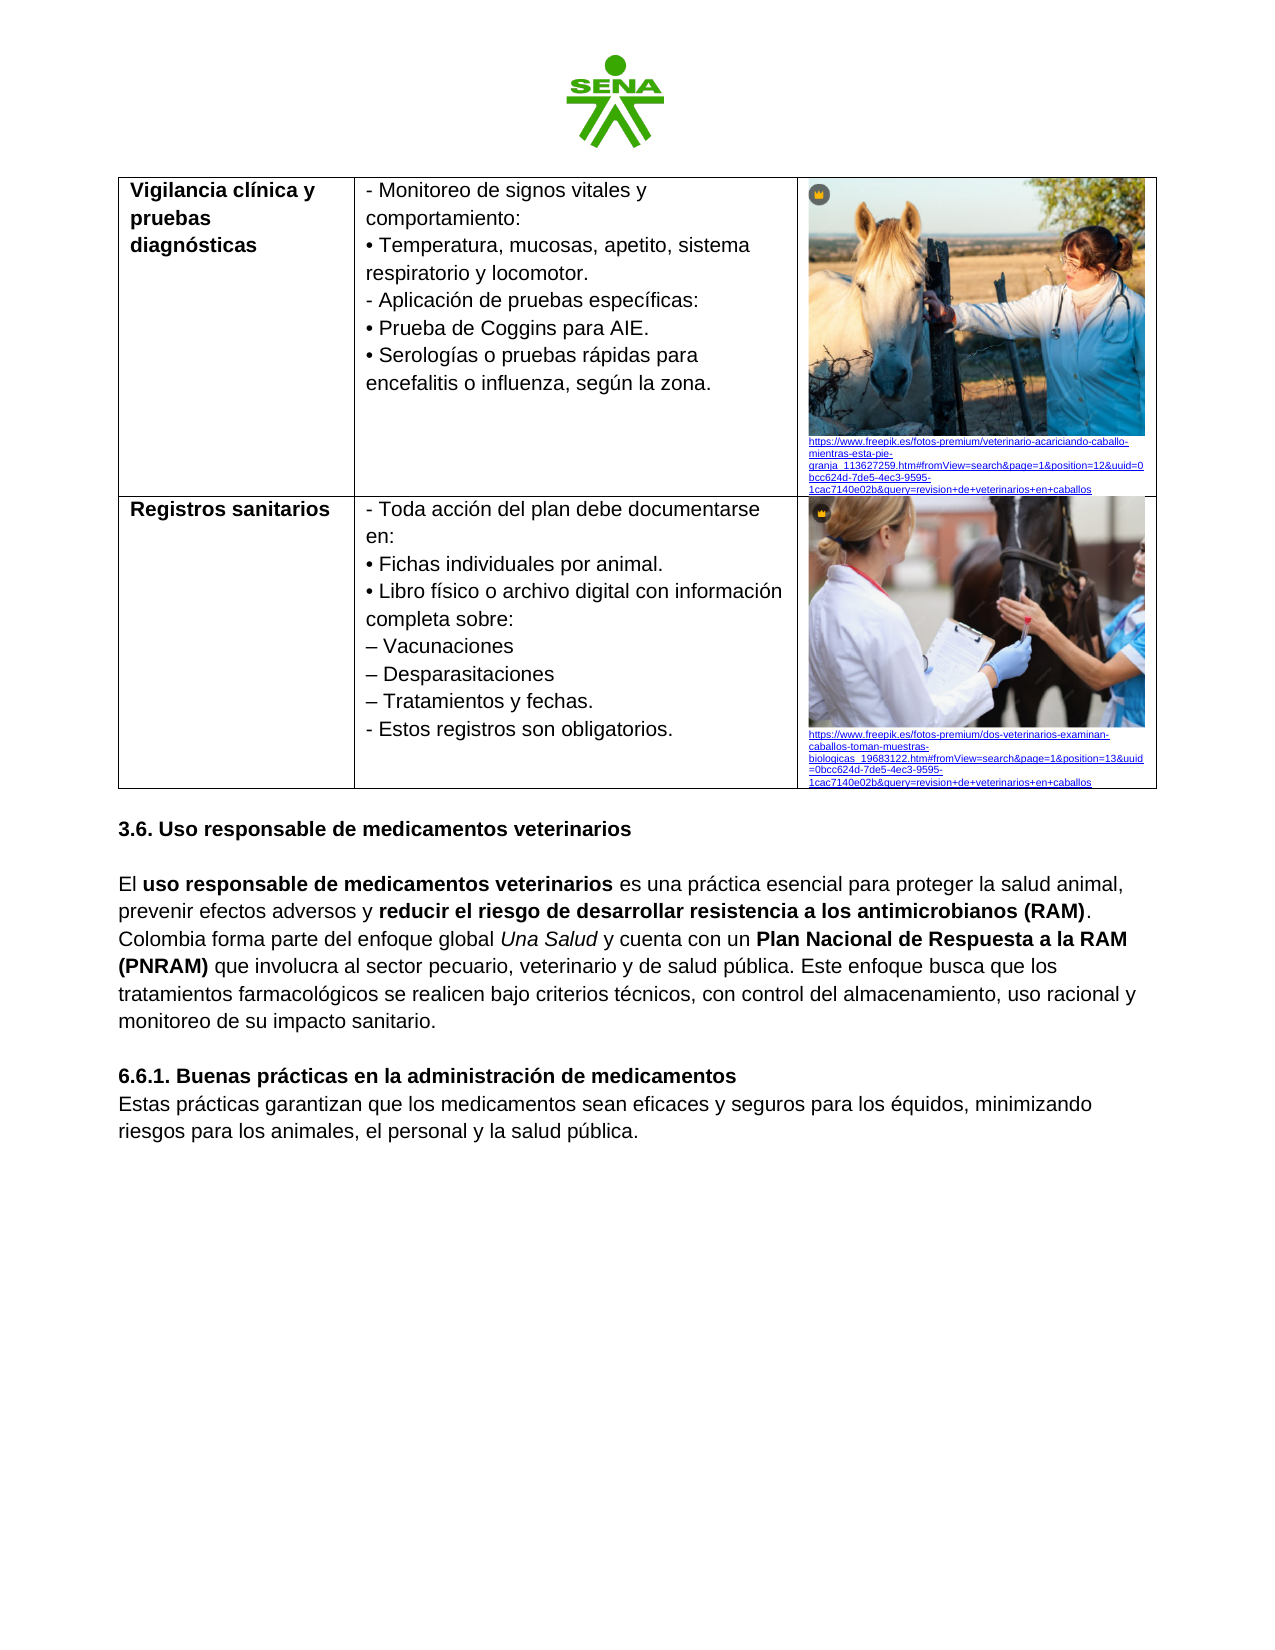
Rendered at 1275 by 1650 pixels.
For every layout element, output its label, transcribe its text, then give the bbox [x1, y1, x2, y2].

table_cell - Monitoreo de signos vitales y comportamiento: • Temperatura, mucosas, apetito, sistema respiratorio y locomotor. - Aplicación de pruebas específicas: • Prueba de Coggins para AIE. • Serologías o pruebas rápidas para encefalitis o influenza, según la zona. [355, 178, 797, 496]
picture [1139, 402, 1145, 411]
text 6.6.1. Buenas prácticas en la administración de medicamentos [118, 1064, 1157, 1088]
text Estas prácticas garantizan que los medicamentos sean eficaces y seguros para los équidos, minimizando riesgos para los animales, el personal y la salud pública. [118, 1092, 1157, 1143]
table_cell https://www.freepik.es/fotos-premium/veterinario-acariciando-caballo-mientras-esta-pie-granja_113627259.htm#fromView=search&page=1&position=12&uuid=0bcc624d-7de5-4ec3-9595-1cac7140e02b&query=revision+de+veterinarios+en+caballos [798, 178, 1156, 496]
table_cell - Toda acción del plan debe documentarse en: • Fichas individuales por animal. • Libro físico o archivo digital con información completa sobre: – Vacunaciones – Desparasitaciones – Tratamientos y fechas. - Estos registros son obligatorios. [355, 497, 797, 788]
text 3.6. Uso responsable de medicamentos veterinarios [118, 817, 1157, 841]
table_cell Vigilancia clínica y pruebas diagnósticas [119, 178, 354, 496]
table_cell https://www.freepik.es/fotos-premium/dos-veterinarios-examinan-caballos-toman-muestras-biologicas_19683122.htm#fromView=search&page=1&position=13&uuid=0bcc624d-7de5-4ec3-9595-1cac7140e02b&query=revision+de+veterinarios+en+caballos [798, 497, 1156, 788]
text El uso responsable de medicamentos veterinarios es una práctica esencial para proteger la salud animal, prevenir efectos adversos y reducir el riesgo de desarrollar resistencia a los antimicrobianos (RAM). Colombia forma parte del enfoque global Una Salud y cuenta con un Plan Nacional de Respuesta a la RAM (PNRAM) que involucra al sector pecuario, veterinario y de salud pública. Este enfoque busca que los tratamientos farmacológicos se realicen bajo criterios técnicos, con control del almacenamiento, uso racional y monitoreo de su impacto sanitario. [118, 872, 1157, 1033]
picture [808, 178, 1145, 436]
table_cell Registros sanitarios [119, 497, 354, 788]
picture [566, 55, 664, 148]
picture [808, 496, 1145, 729]
